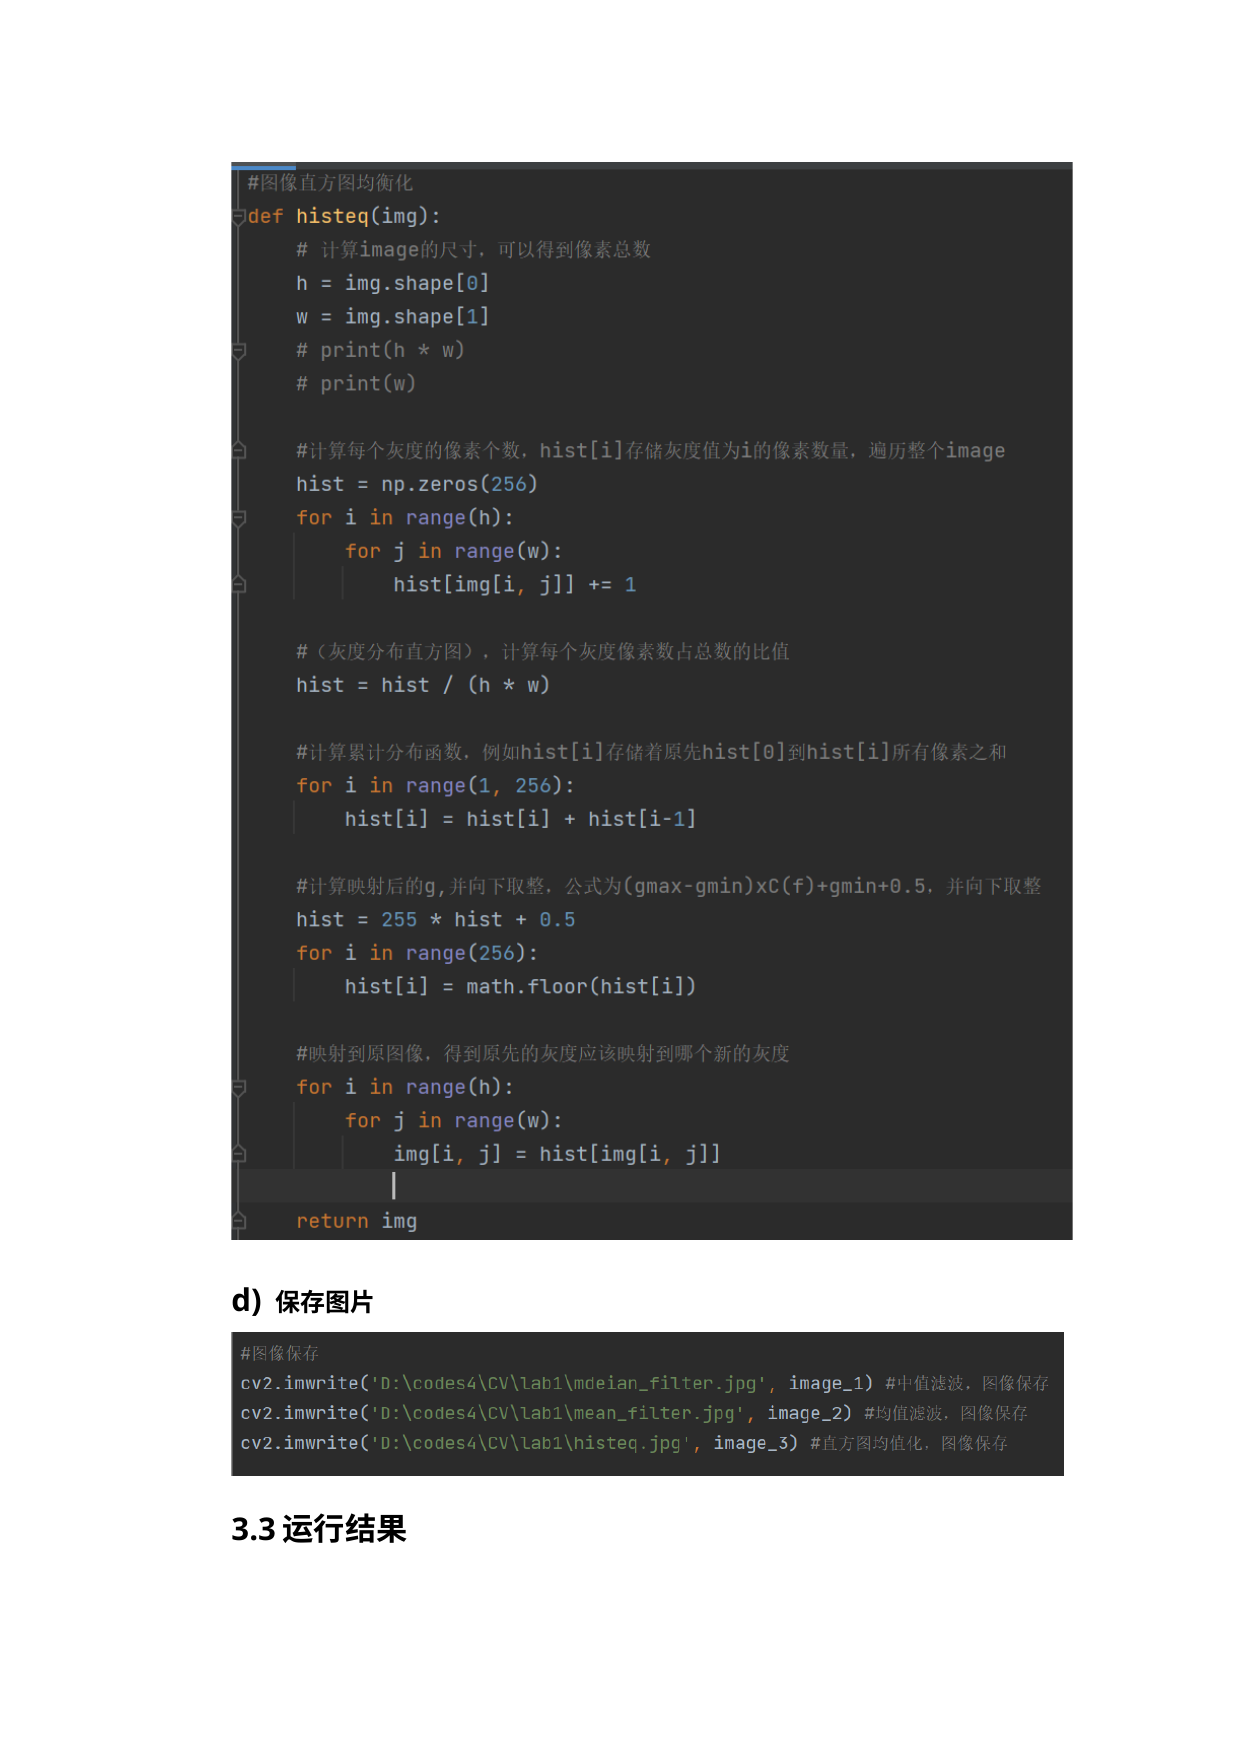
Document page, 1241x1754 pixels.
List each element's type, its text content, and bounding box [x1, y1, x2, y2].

picture [231, 162, 1073, 1240]
text 3.3运行结果 [231, 1494, 1055, 1559]
picture [231, 1332, 1064, 1476]
list 保存图片 [231, 1267, 1055, 1332]
